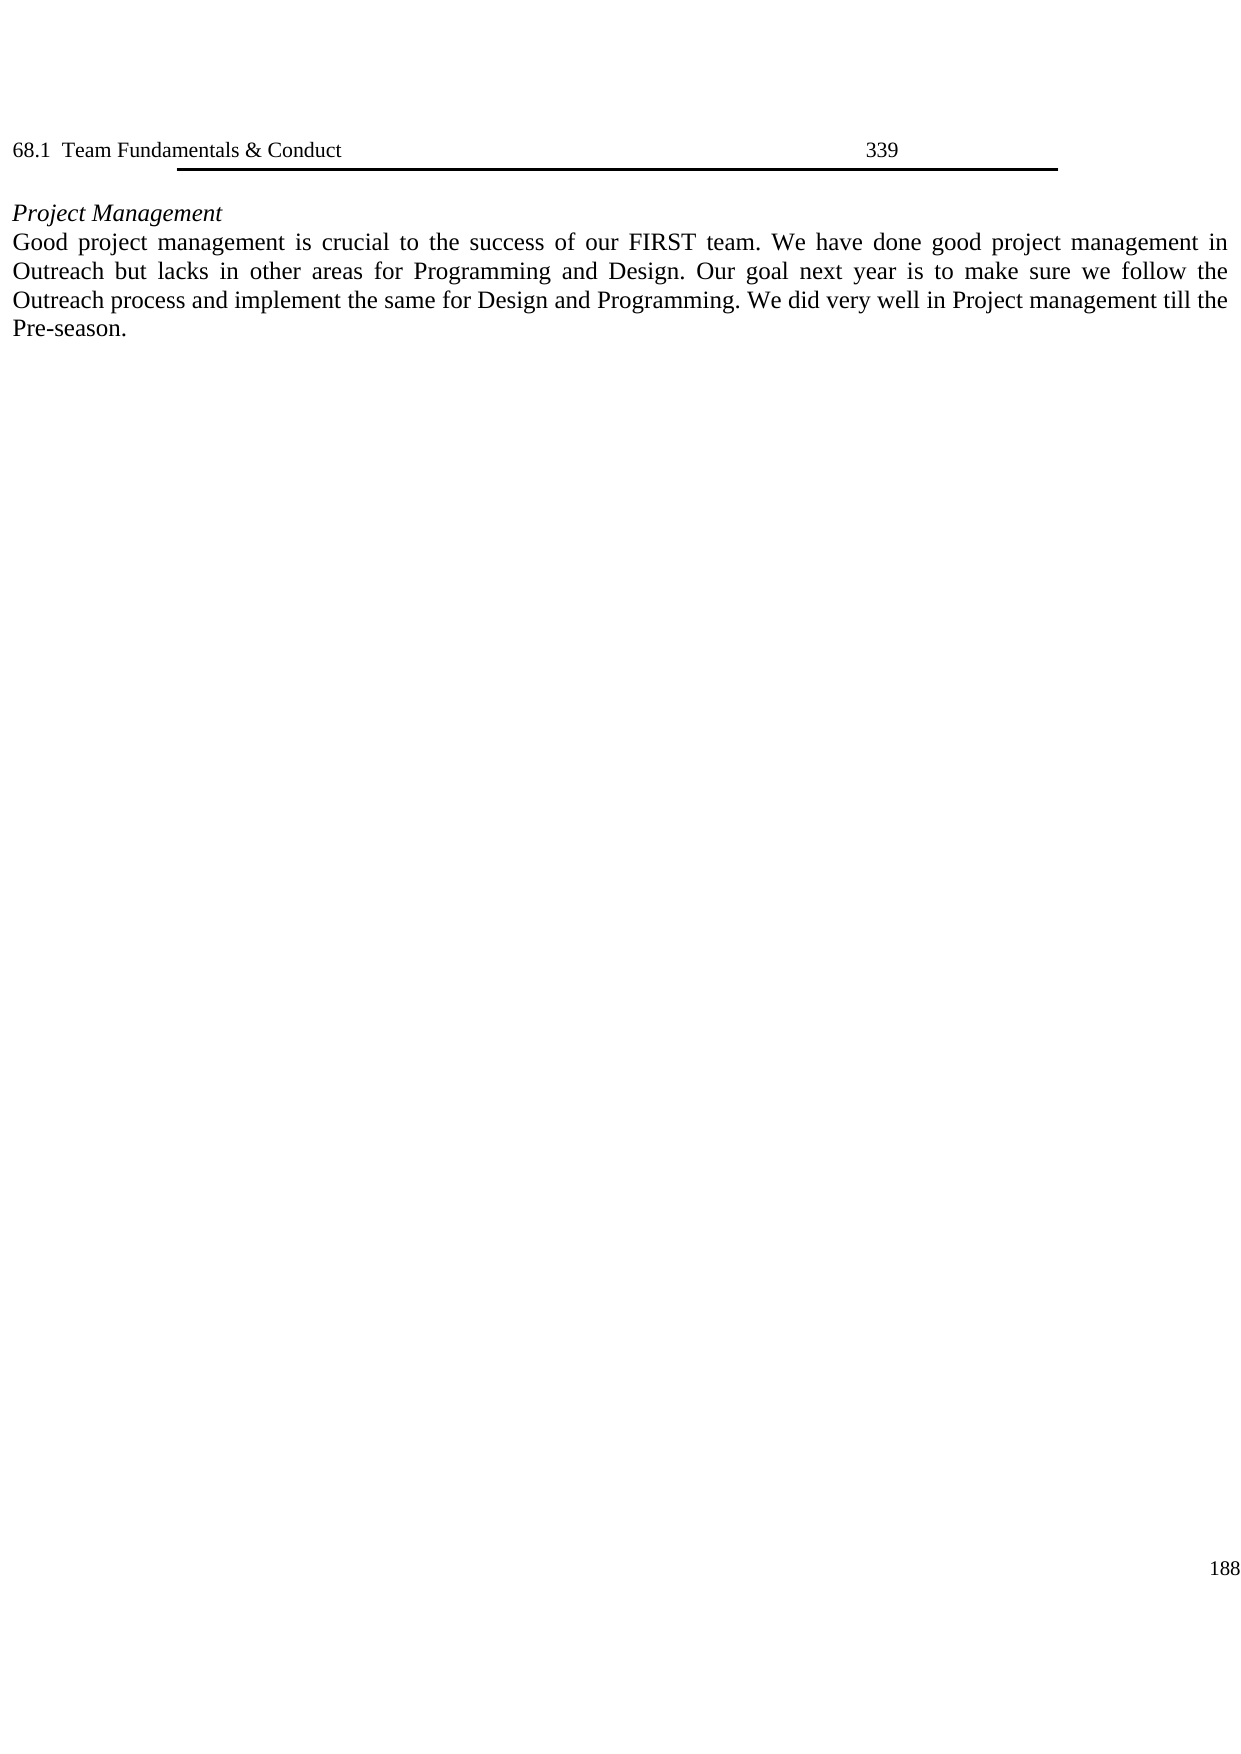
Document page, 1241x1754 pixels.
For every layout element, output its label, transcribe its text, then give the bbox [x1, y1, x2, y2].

text 68.1 Team Fundamentals & Conduct 339 [12, 137, 1240, 162]
text Good project management is crucial to the success of our FIRST team. We have done good project management in Outreach but lacks in other areas for Programming and Design. Our goal next year is to make sure we follow the Outreach process and implement the same for Design and Programming. We did very well in Project management till the Pre-season. [12, 227, 1230, 342]
text Project Management [12, 198, 1240, 227]
